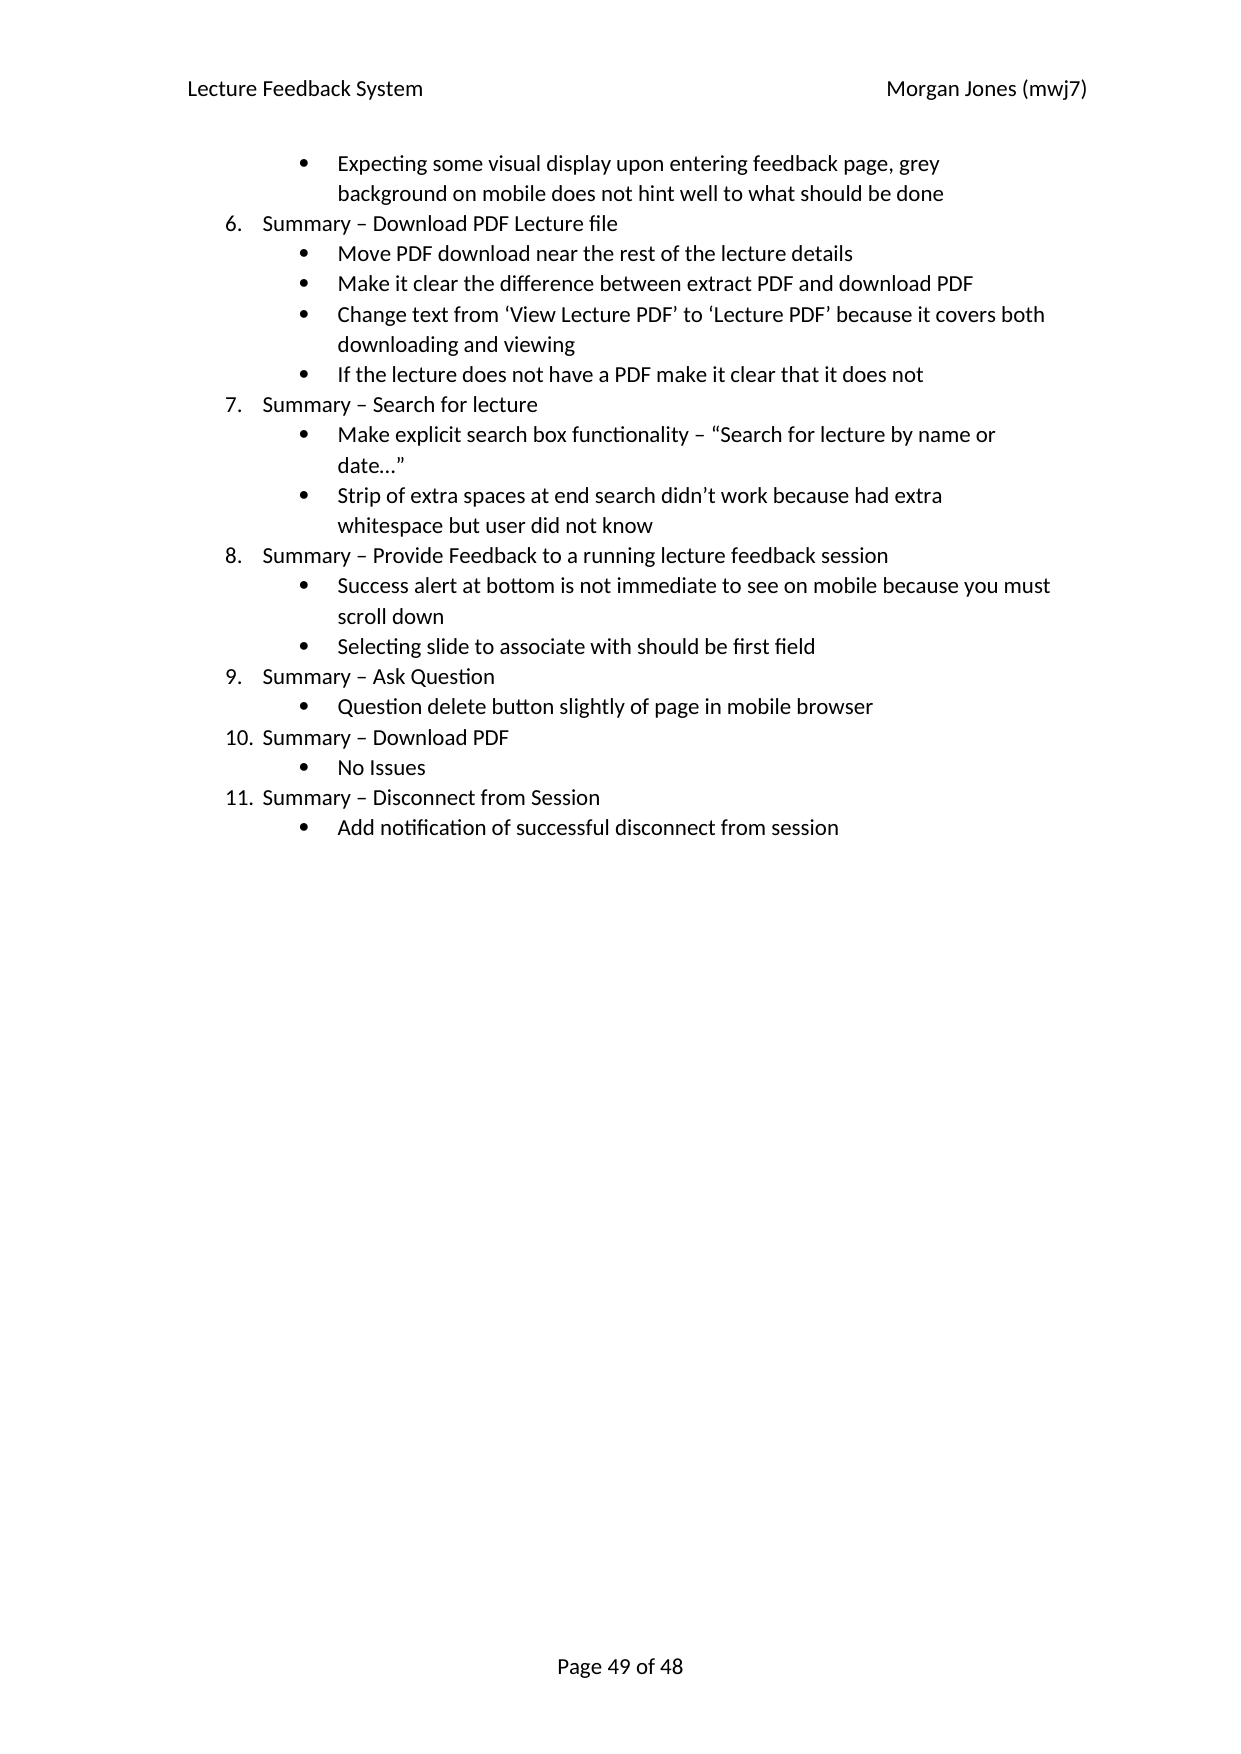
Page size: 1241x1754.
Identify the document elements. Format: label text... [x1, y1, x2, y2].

list Success alert at bottom is not immediate to see on mobile because you must scroll down [300, 572, 1053, 630]
list Make explicit search box functionality – “Search for lecture by name or date…” [300, 421, 1053, 479]
list If the lecture does not have a PDF make it clear that it does not [300, 360, 1053, 388]
list Summary – Provide Feedback to a running lecture feedback session [225, 541, 1053, 569]
list Summary – Ask Question [225, 662, 1053, 690]
list Summary – Disconnect from Session [225, 783, 1053, 811]
list Strip of extra spaces at end search didn’t work because had extra whitespace but user did not know [300, 481, 1053, 539]
list No Issues [300, 753, 1053, 781]
list Expecting some visual display upon entering feedback page, grey background on mobile does not hint well to what should be done [300, 149, 1053, 207]
list Summary – Download PDF [225, 723, 1053, 751]
list Make it clear the difference between extract PDF and download PDF [300, 269, 1053, 298]
list Selecting slide to associate with should be first field [300, 632, 1053, 660]
list Change text from ‘View Lecture PDF’ to ‘Lecture PDF’ because it covers both downloading and viewing [300, 300, 1053, 358]
list Add notification of successful disconnect from session [300, 813, 1053, 841]
list Question delete button slightly of page in mobile browser [300, 692, 1053, 721]
list Move PDF download near the rest of the lecture details [300, 239, 1053, 267]
list Summary – Search for lecture [225, 390, 1053, 418]
list Summary – Download PDF Lecture file [225, 209, 1053, 237]
